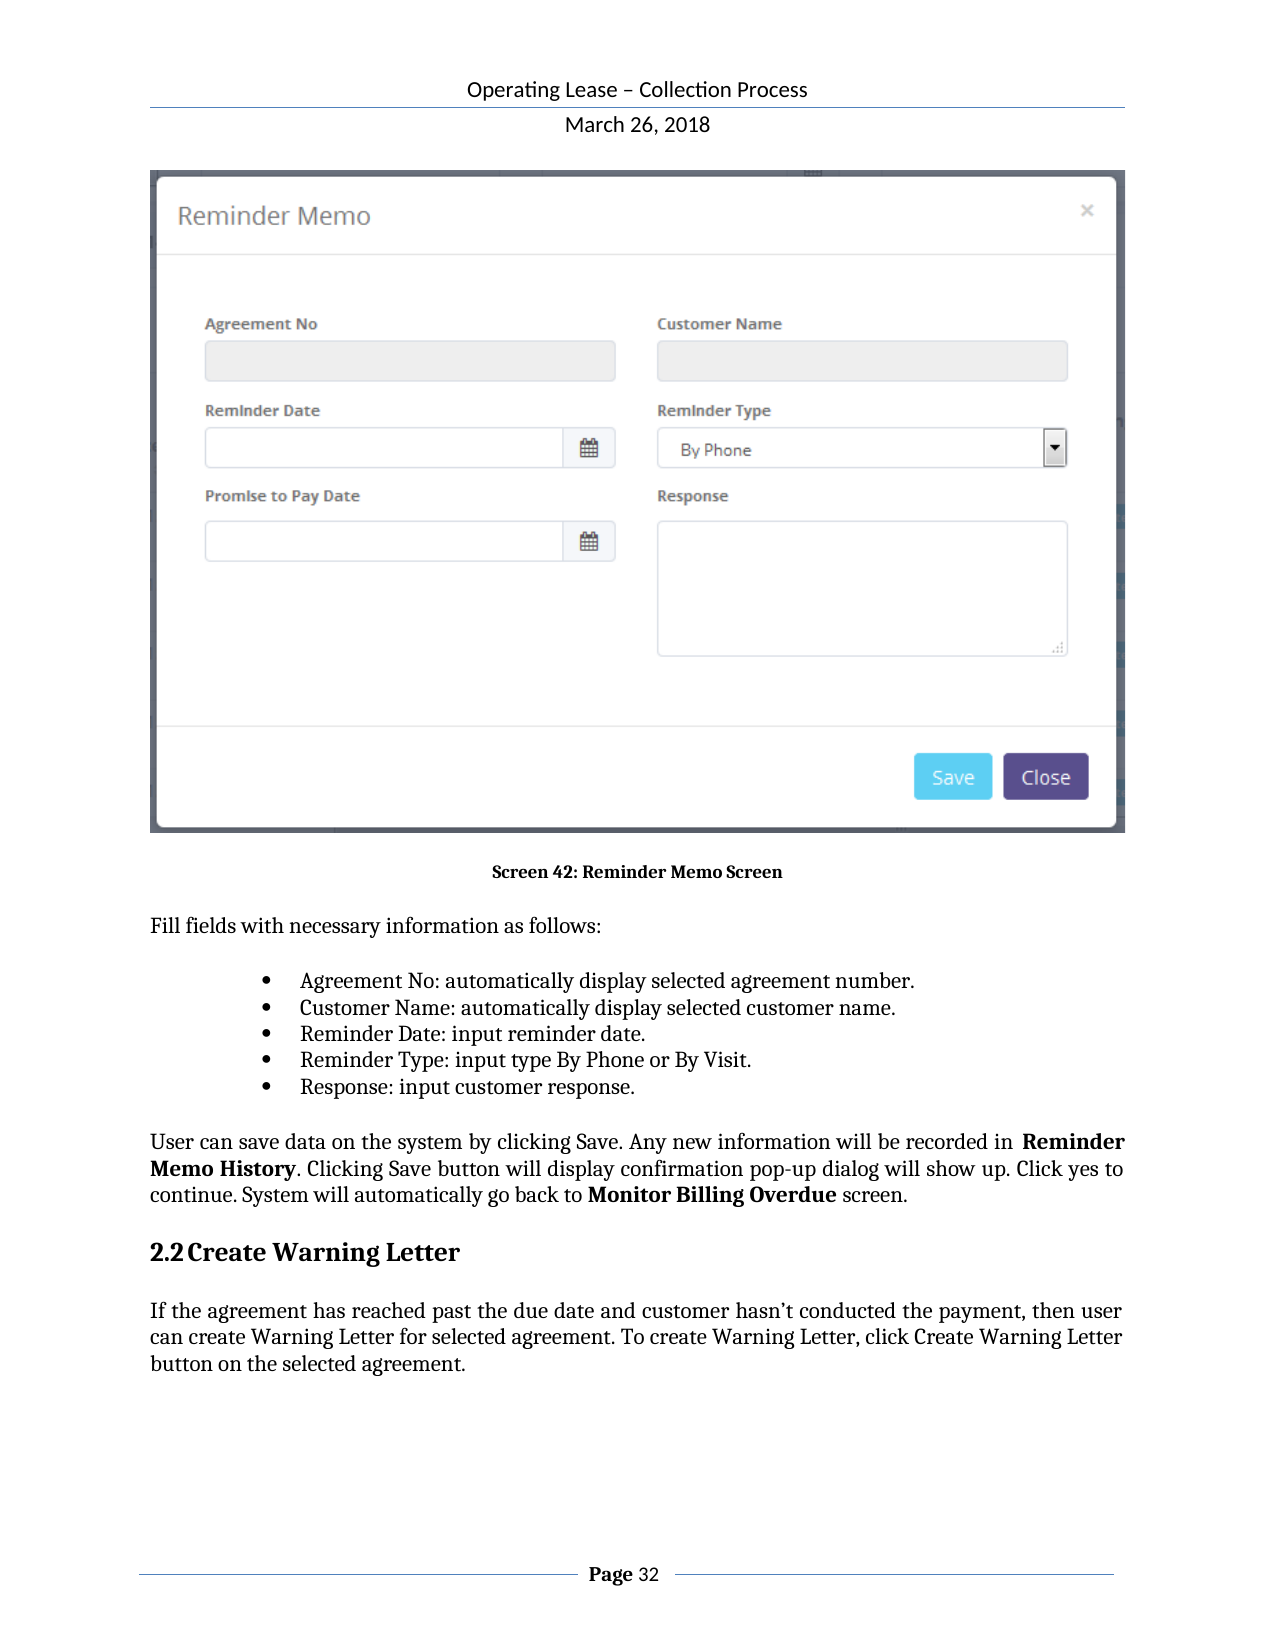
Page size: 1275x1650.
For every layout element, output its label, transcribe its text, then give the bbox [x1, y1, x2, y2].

text Screen 42: Reminder Memo Screen [150, 862, 1125, 883]
list Response: input customer response. [262, 1074, 1125, 1100]
list Customer Name: automatically display selected customer name. [262, 994, 1125, 1021]
text If the agreement has reached past the due date and customer hasn’t conducted the payment, then user can create Warning Letter for selected agreement. To create Warning Letter, click Create Warning Letter button on the selected agreement. [150, 1298, 1125, 1377]
subtitle Create Warning Letter [150, 1237, 1125, 1268]
list Agreement No: automatically display selected agreement number. [262, 968, 1125, 994]
picture [150, 170, 1125, 833]
text Fill fields with necessary information as follows: [150, 913, 1125, 939]
text User can save data on the system by clicking Save. Any new information will be recorded in Reminder Memo History. Clicking Save button will display confirmation pop-up dialog will show up. Click yes to continue. System will automatically go back to Monitor Billing Overdue screen. [150, 1129, 1125, 1208]
list Reminder Type: input type By Phone or By Visit. [262, 1047, 1125, 1074]
list Reminder Date: input reminder date. [262, 1021, 1125, 1047]
